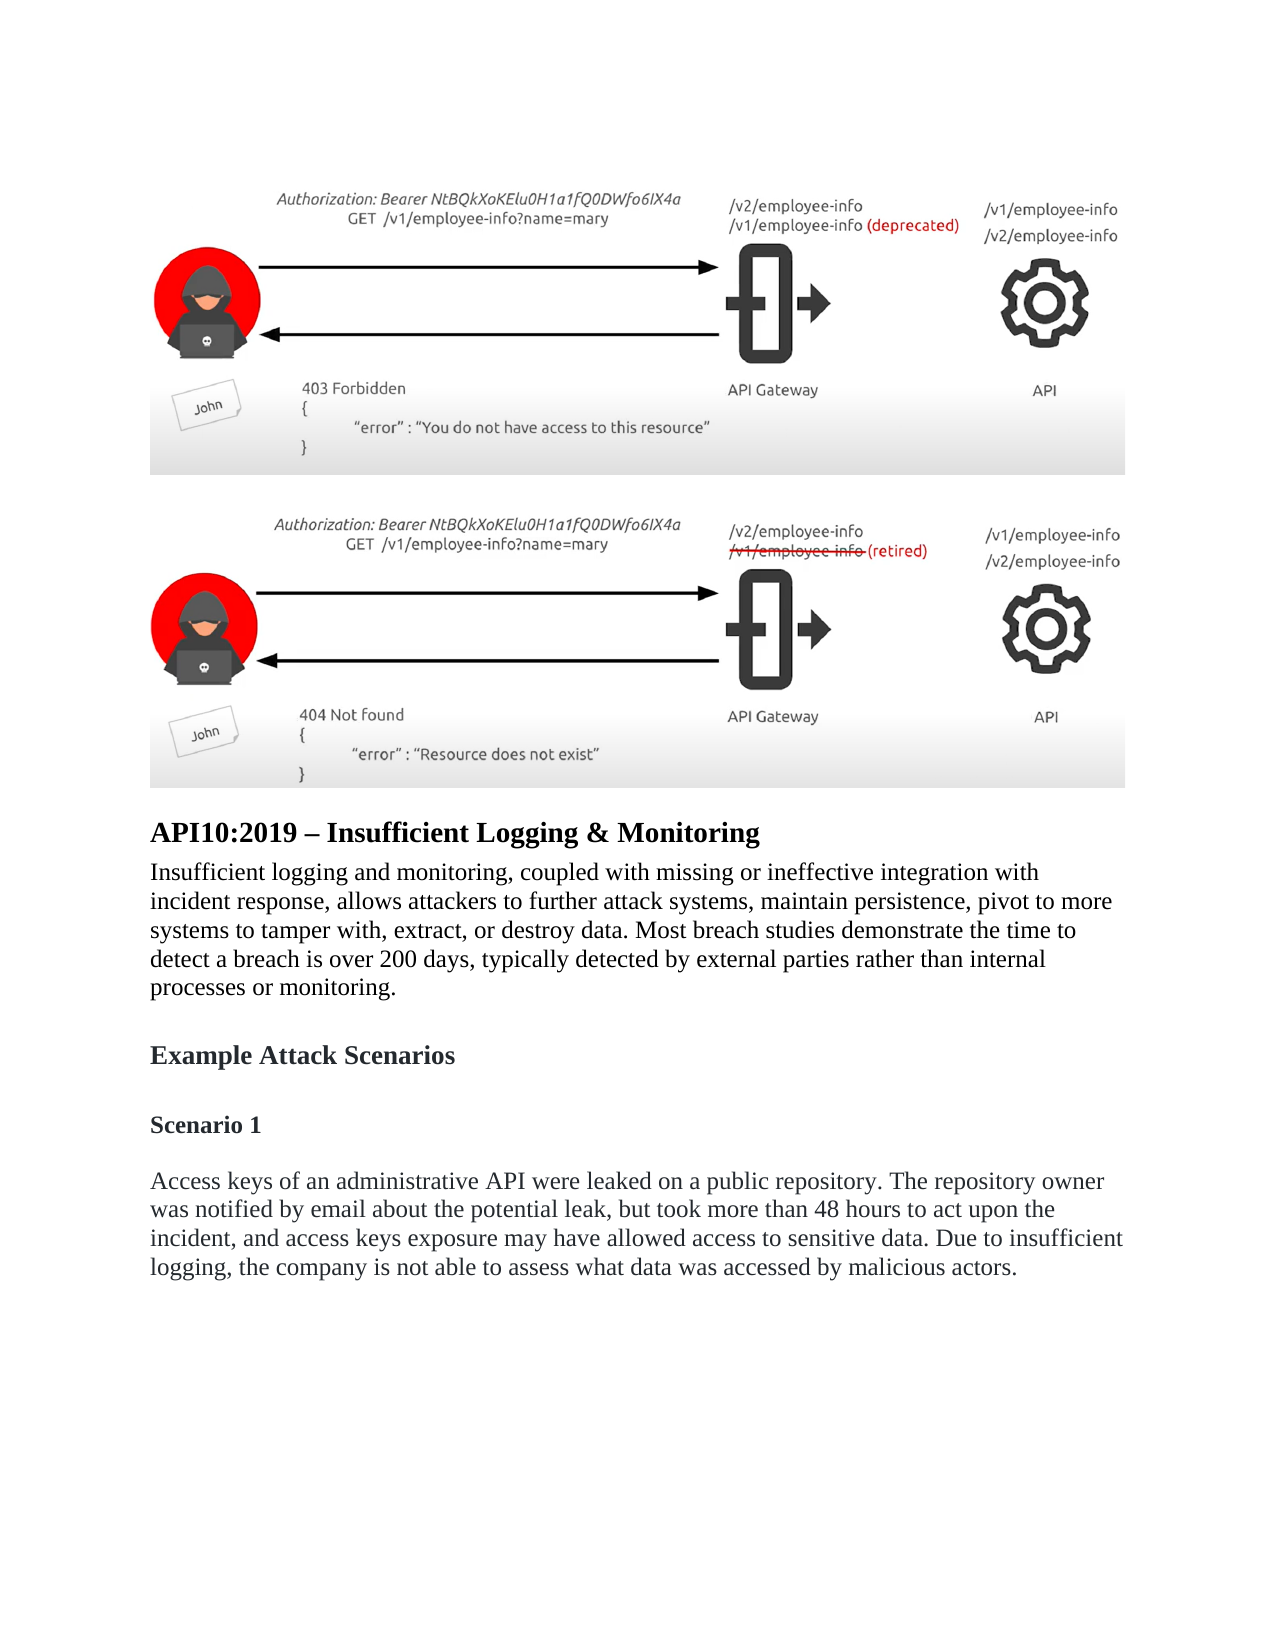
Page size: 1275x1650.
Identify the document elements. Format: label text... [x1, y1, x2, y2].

text Insufficient logging and monitoring, coupled with missing or ineffective integration with incident response, allows attackers to further attack systems, maintain persistence, pivot to more systems to tamper with, extract, or destroy data. Most breach studies demonstrate the time to detect a breach is over 200 days, typically detected by external parties rather than internal processes or monitoring. [150, 857, 1125, 1001]
picture [150, 493, 1125, 788]
subtitle API10:2019 – Insufficient Logging & Monitoring [150, 815, 1125, 849]
subtitle Scenario 1 [150, 1110, 1125, 1138]
subtitle Example Attack Scenarios [150, 1039, 1125, 1070]
text Access keys of an administrative API were leaked on a public repository. The repository owner was notified by email about the potential leak, but took more than 48 hours to act upon the incident, and access keys exposure may have allowed access to sensitive data. Due to insufficient logging, the company is not able to assess what data was accessed by malicious actors. [150, 1166, 1125, 1281]
picture [150, 150, 1125, 475]
